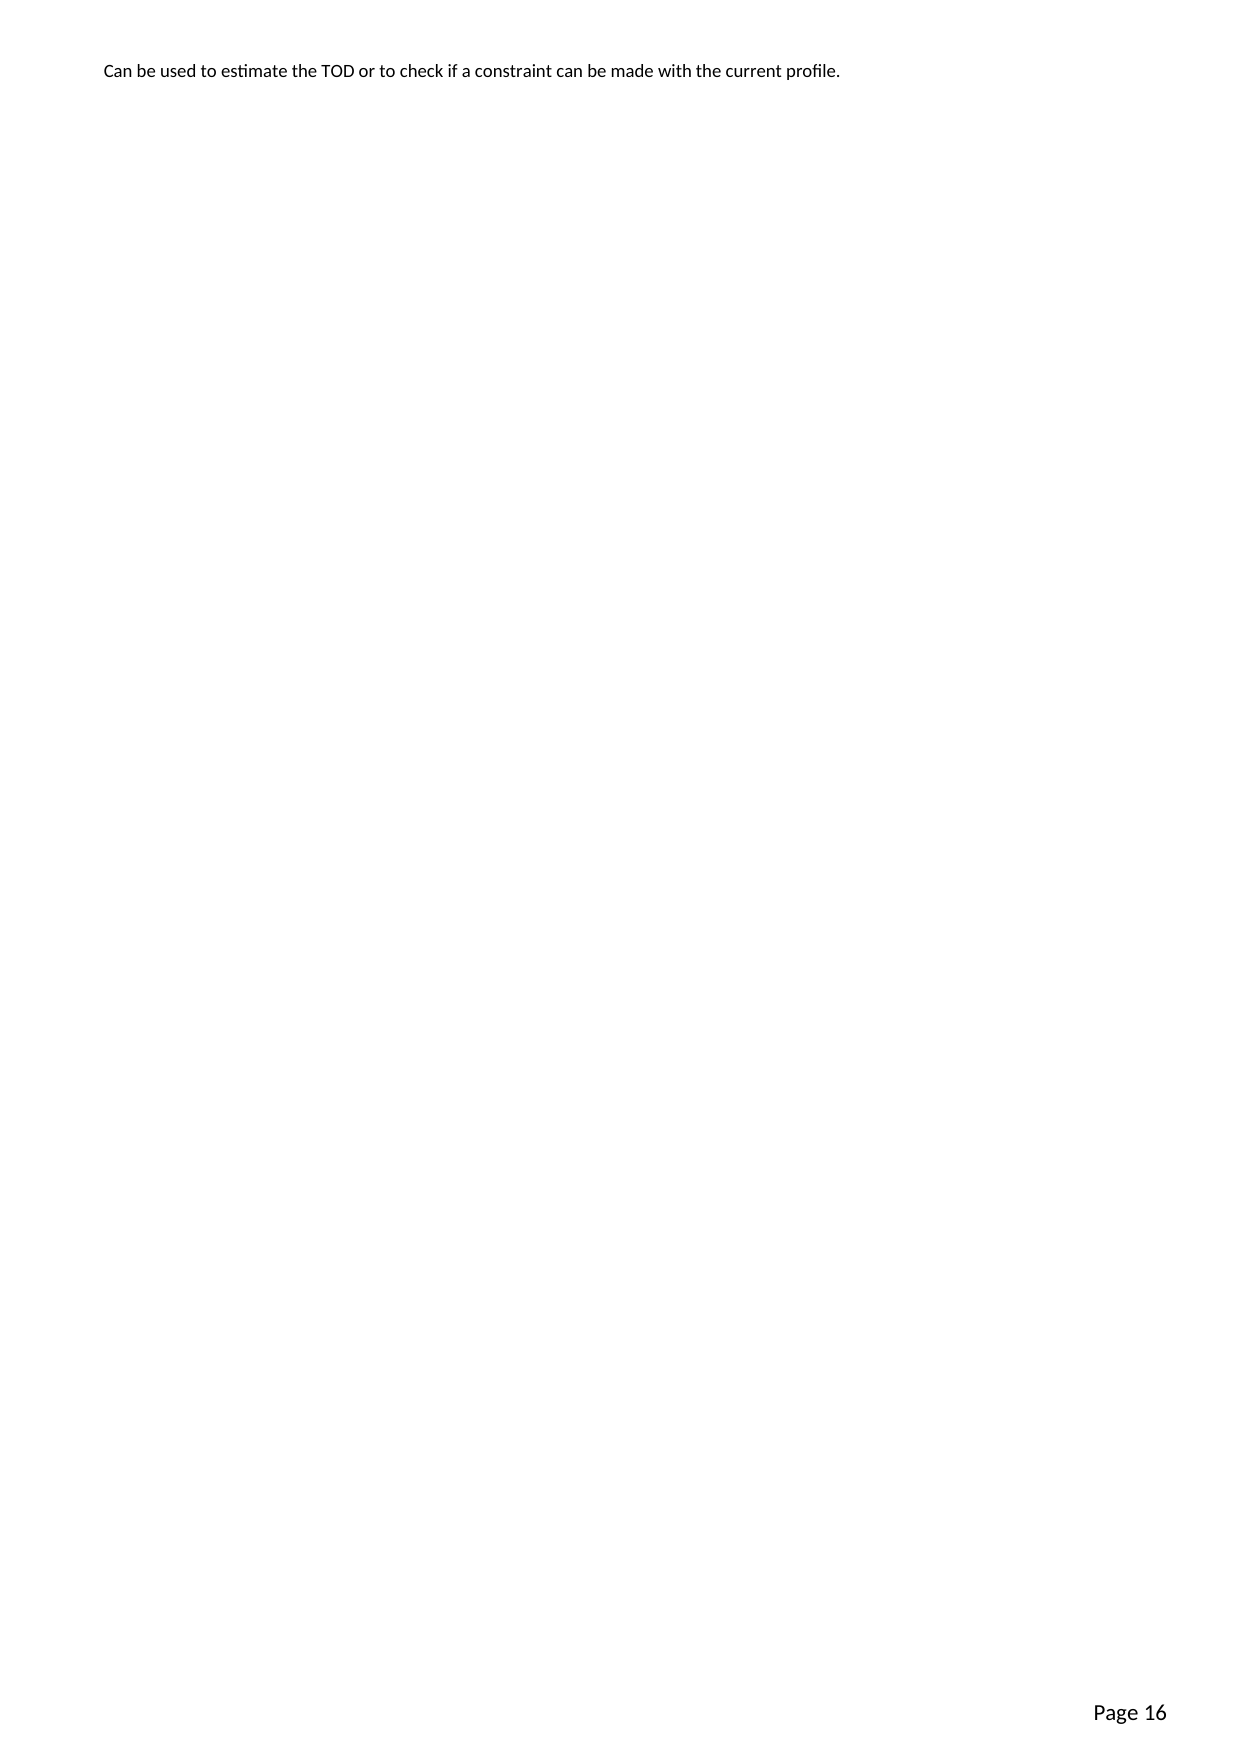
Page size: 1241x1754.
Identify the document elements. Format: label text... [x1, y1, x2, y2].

text Can be used to estimate the TOD or to check if a constraint can be made with the current profile. [103, 59, 1167, 82]
